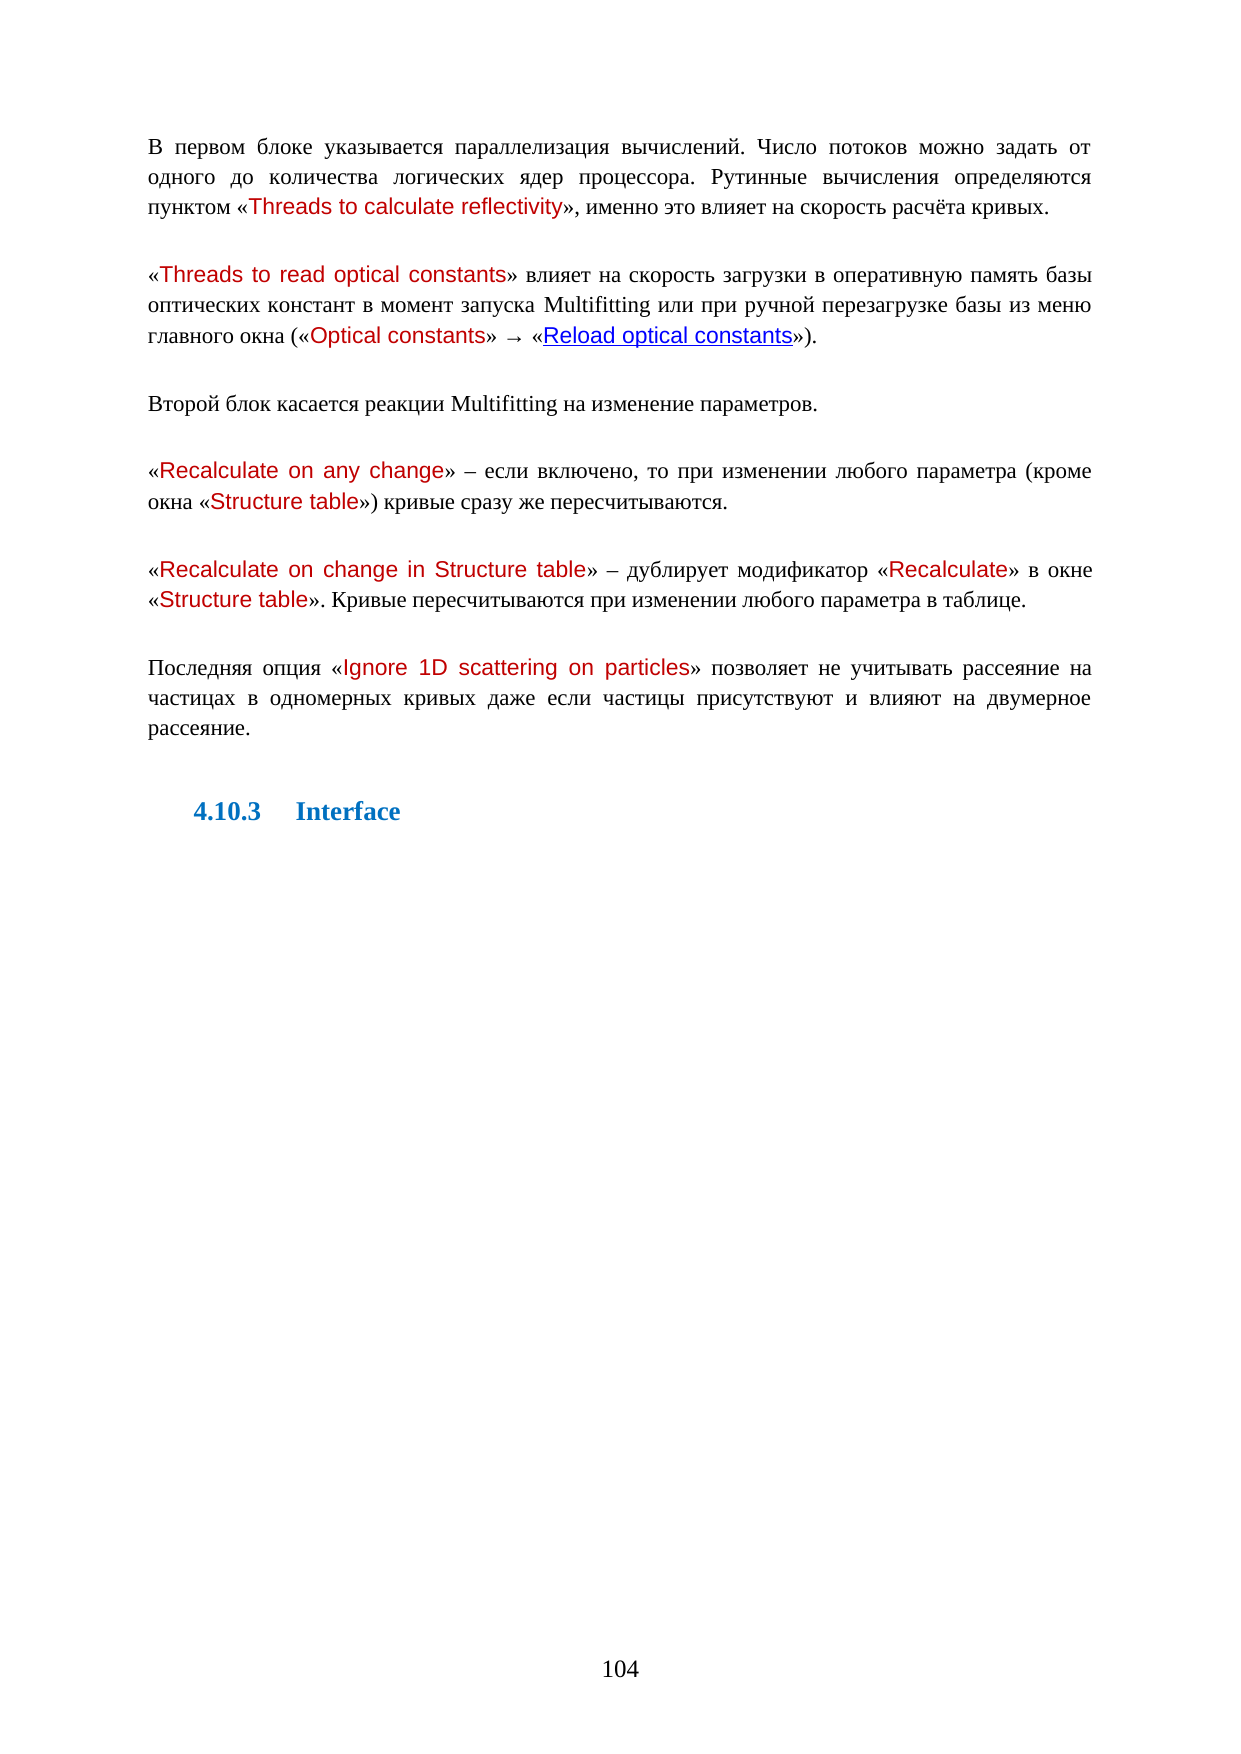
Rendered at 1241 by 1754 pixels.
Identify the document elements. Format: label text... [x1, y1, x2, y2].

subtitle Interface [193, 794, 1093, 826]
text Второй блок касается реакции Multifitting на изменение параметров. [148, 390, 1093, 416]
text В первом блоке указывается параллелизация вычислений. Число потоков можно задать от одного до количества логических ядер процессора. Рутинные вычисления определяются пунктом «Threads to calculate reflectivity», именно это влияет на скорость расчёта кривых. [148, 133, 1093, 220]
text «Recalculate on change in Structure table» – дублирует модификатор «Recalculate» в окне «Structure table». Кривые пересчитываются при изменении любого параметра в таблице. [148, 556, 1093, 612]
text «Recalculate on any change» – если включено, то при изменении любого параметра (кроме окна «Structure table») кривые сразу же пересчитываются. [148, 457, 1093, 514]
text Последняя опция «Ignore 1D scattering on particles» позволяет не учитывать рассеяние на частицах в одномерных кривых даже если частицы присутствуют и влияют на двумерное рассеяние. [148, 654, 1093, 741]
text «Threads to read optical constants» влияет на скорость загрузки в оперативную память базы оптических констант в момент запуска Multifitting или при ручной перезагрузке базы из меню главного окна («Optical constants» → «Reload optical constants»). [148, 261, 1093, 348]
